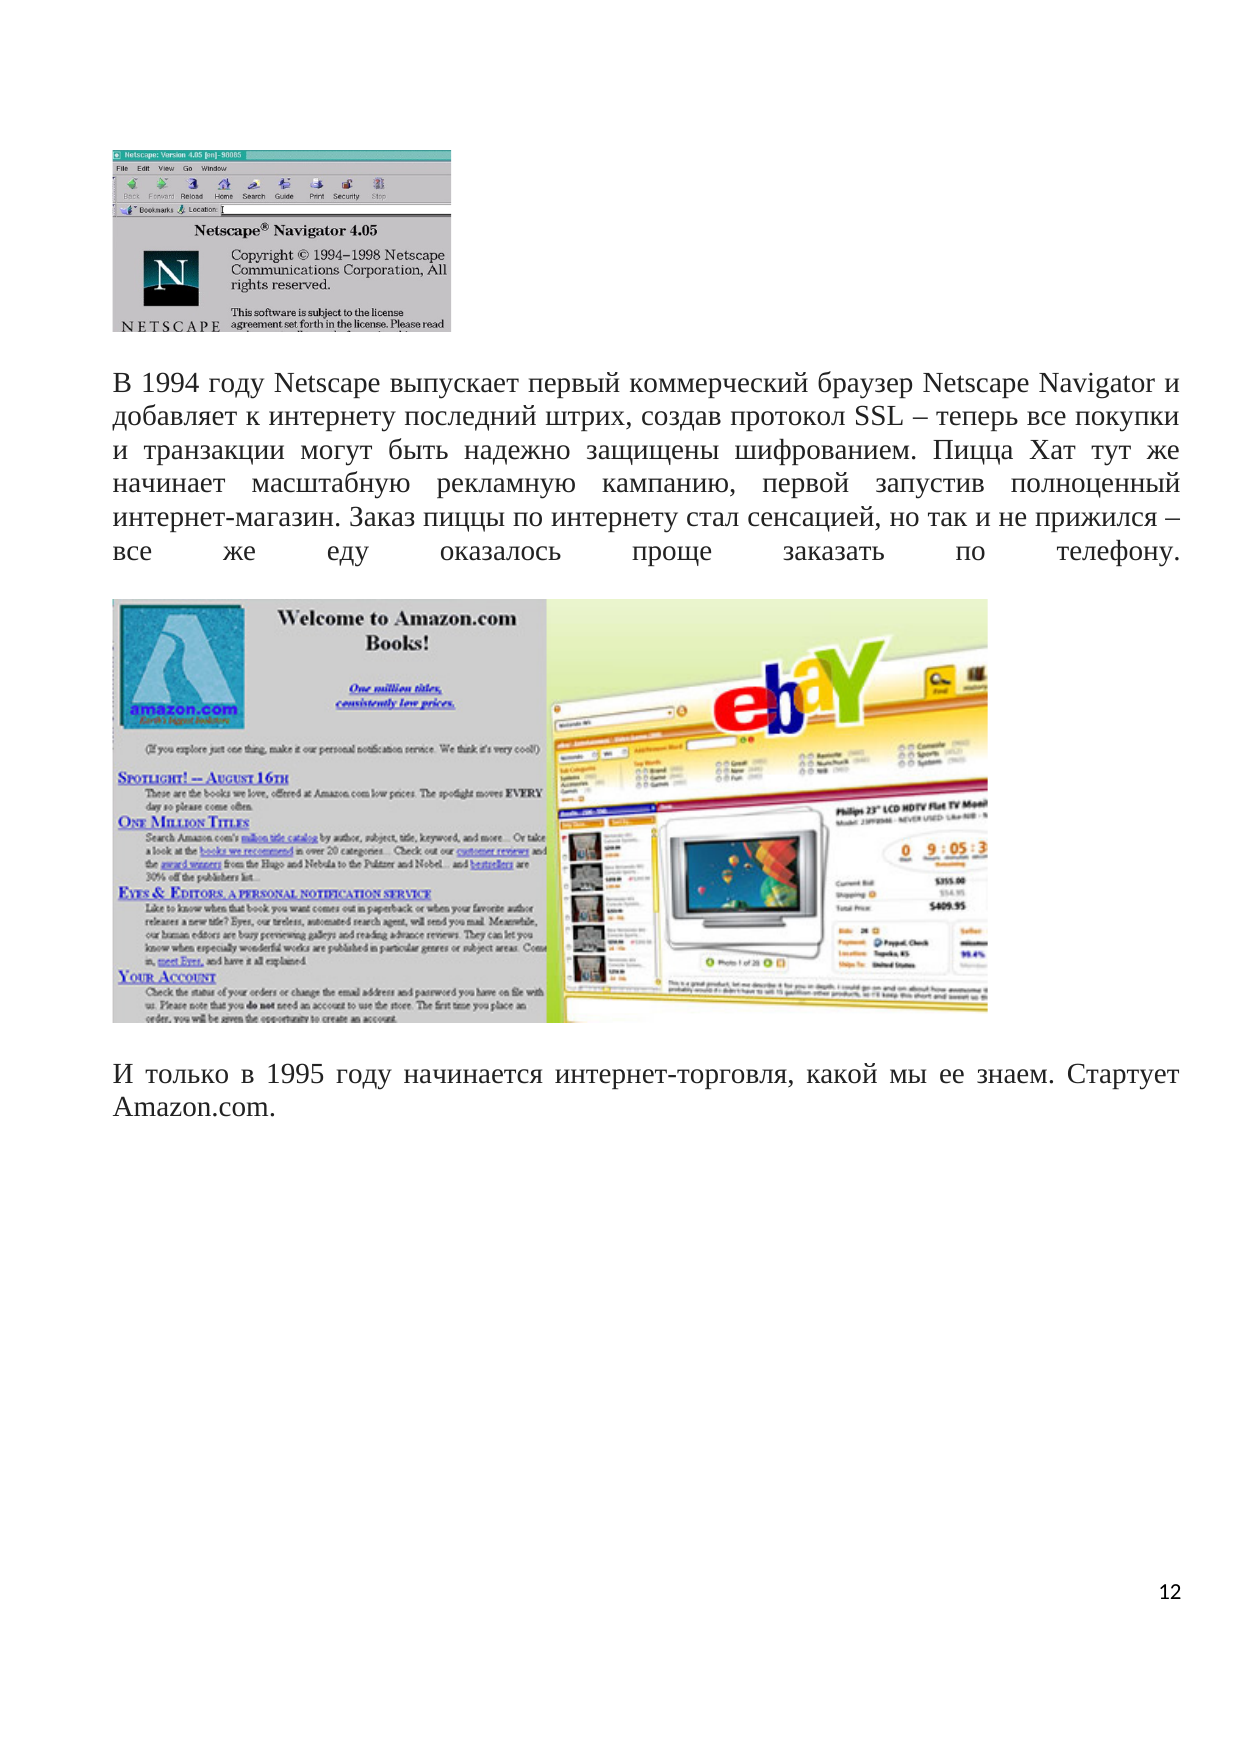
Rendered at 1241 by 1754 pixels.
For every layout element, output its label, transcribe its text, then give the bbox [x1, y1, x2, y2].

picture [112, 599, 988, 1023]
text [112, 150, 1181, 424]
picture [112, 150, 452, 332]
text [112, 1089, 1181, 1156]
